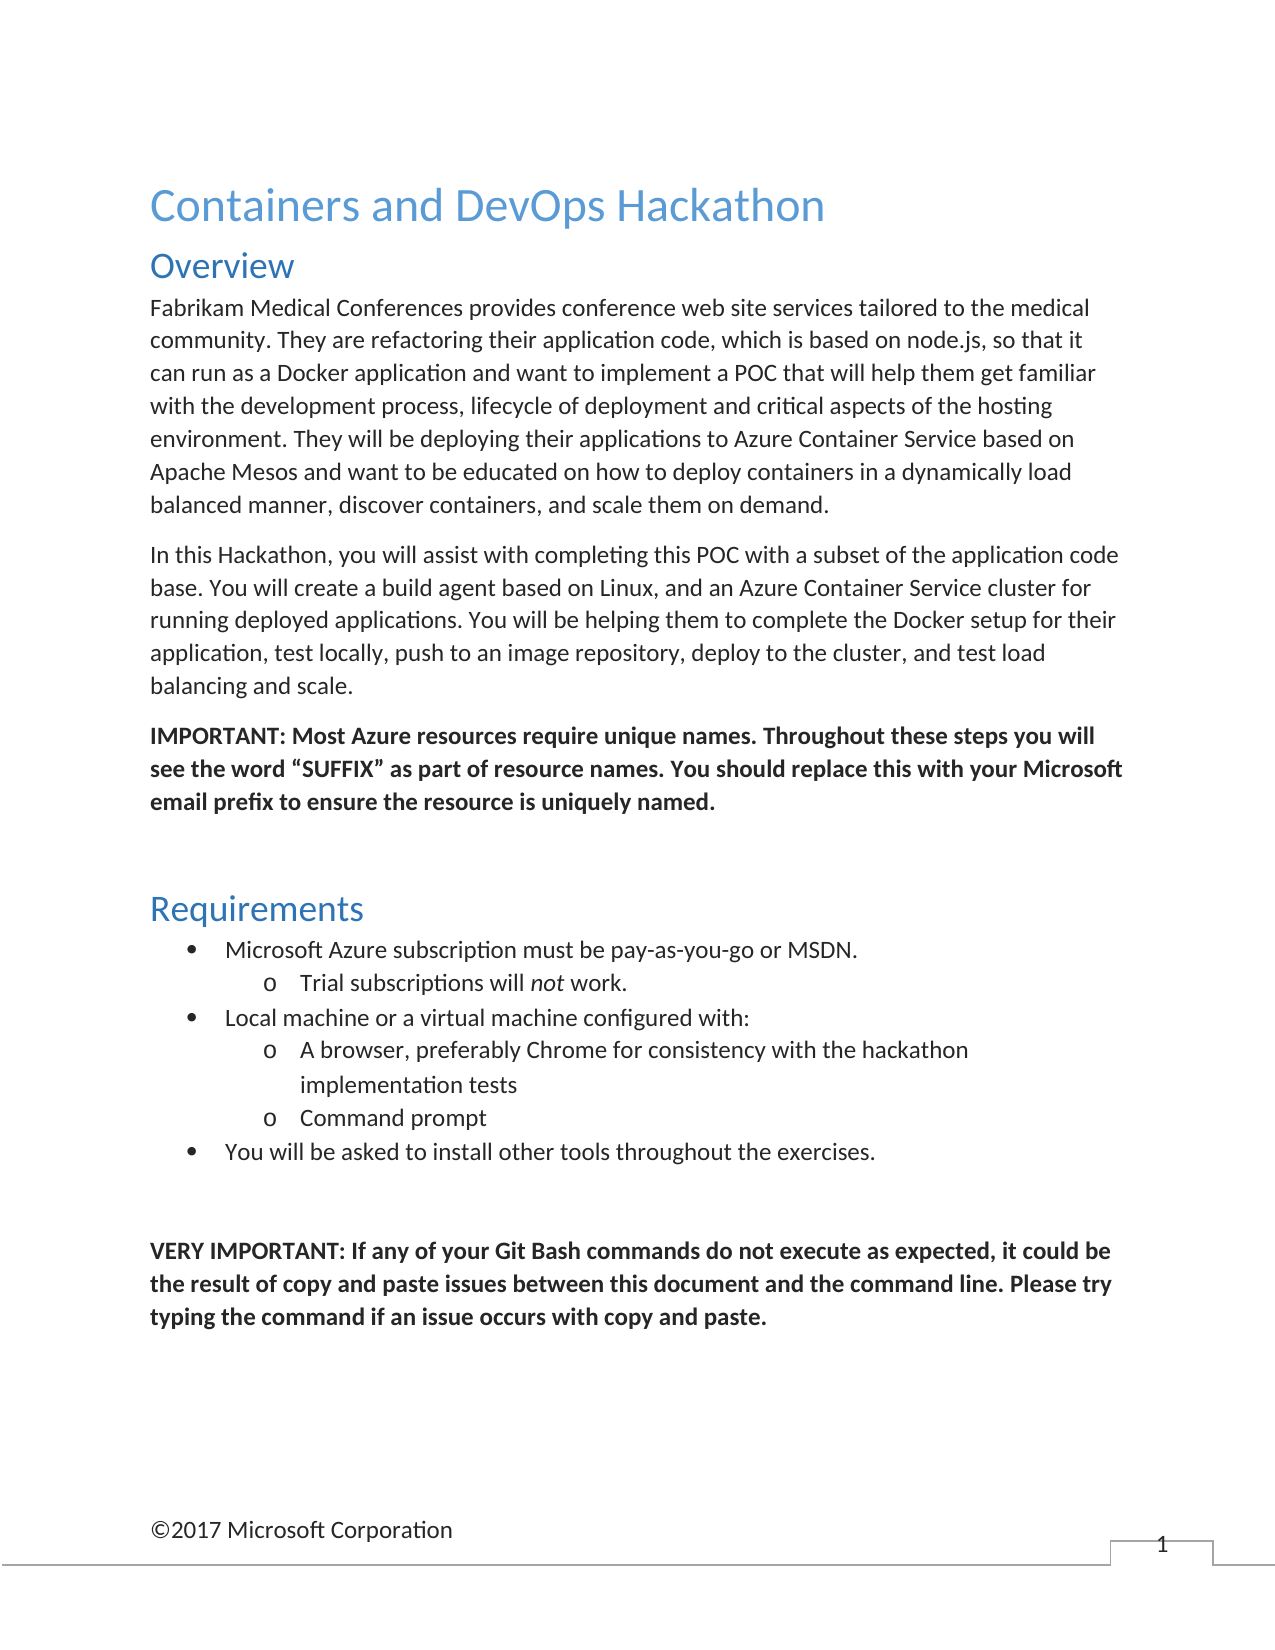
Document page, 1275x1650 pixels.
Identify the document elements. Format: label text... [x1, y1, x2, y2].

text VERY IMPORTANT: If any of your Git Bash commands do not execute as expected, it could be the result of copy and paste issues between this document and the command line. Please try typing the command if an issue occurs with copy and paste. [150, 1235, 1125, 1332]
subtitle Containers and DevOps Hackathon [150, 175, 1125, 233]
list Local machine or a virtual machine configured with: [187, 1002, 1125, 1032]
list Command prompt [262, 1102, 1125, 1133]
list You will be asked to install other tools throughout the exercises. [187, 1136, 1125, 1167]
subtitle Requirements [150, 885, 1125, 931]
list Microsoft Azure subscription must be pay-as-you-go or MSDN. [187, 934, 1125, 965]
text Fabrikam Medical Conferences provides conference web site services tailored to the medical community. They are refactoring their application code, which is based on node.js, so that it can run as a Docker application and want to implement a POC that will help them get familiar with the development process, lifecycle of deployment and critical aspects of the hosting environment. They will be deploying their applications to Azure Container Service based on Apache Mesos and want to be educated on how to deploy containers in a dynamically load balanced manner, discover containers, and scale them on demand. [150, 292, 1125, 520]
subtitle Overview [150, 242, 1125, 288]
text In this Hackathon, you will assist with completing this POC with a subset of the application code base. You will create a build agent based on Linux, and an Azure Container Service cluster for running deployed applications. You will be helping them to complete the Docker setup for their application, test locally, push to an image repository, deploy to the cluster, and test load balancing and scale. [150, 539, 1125, 701]
list Trial subscriptions will not work. [262, 967, 1125, 999]
text IMPORTANT: Most Azure resources require unique names. Throughout these steps you will see the word “SUFFIX” as part of resource names. You should replace this with your Microsoft email prefix to ensure the resource is uniquely named. [150, 720, 1125, 816]
list A browser, preferably Chrome for consistency with the hackathon implementation tests [262, 1035, 1125, 1099]
